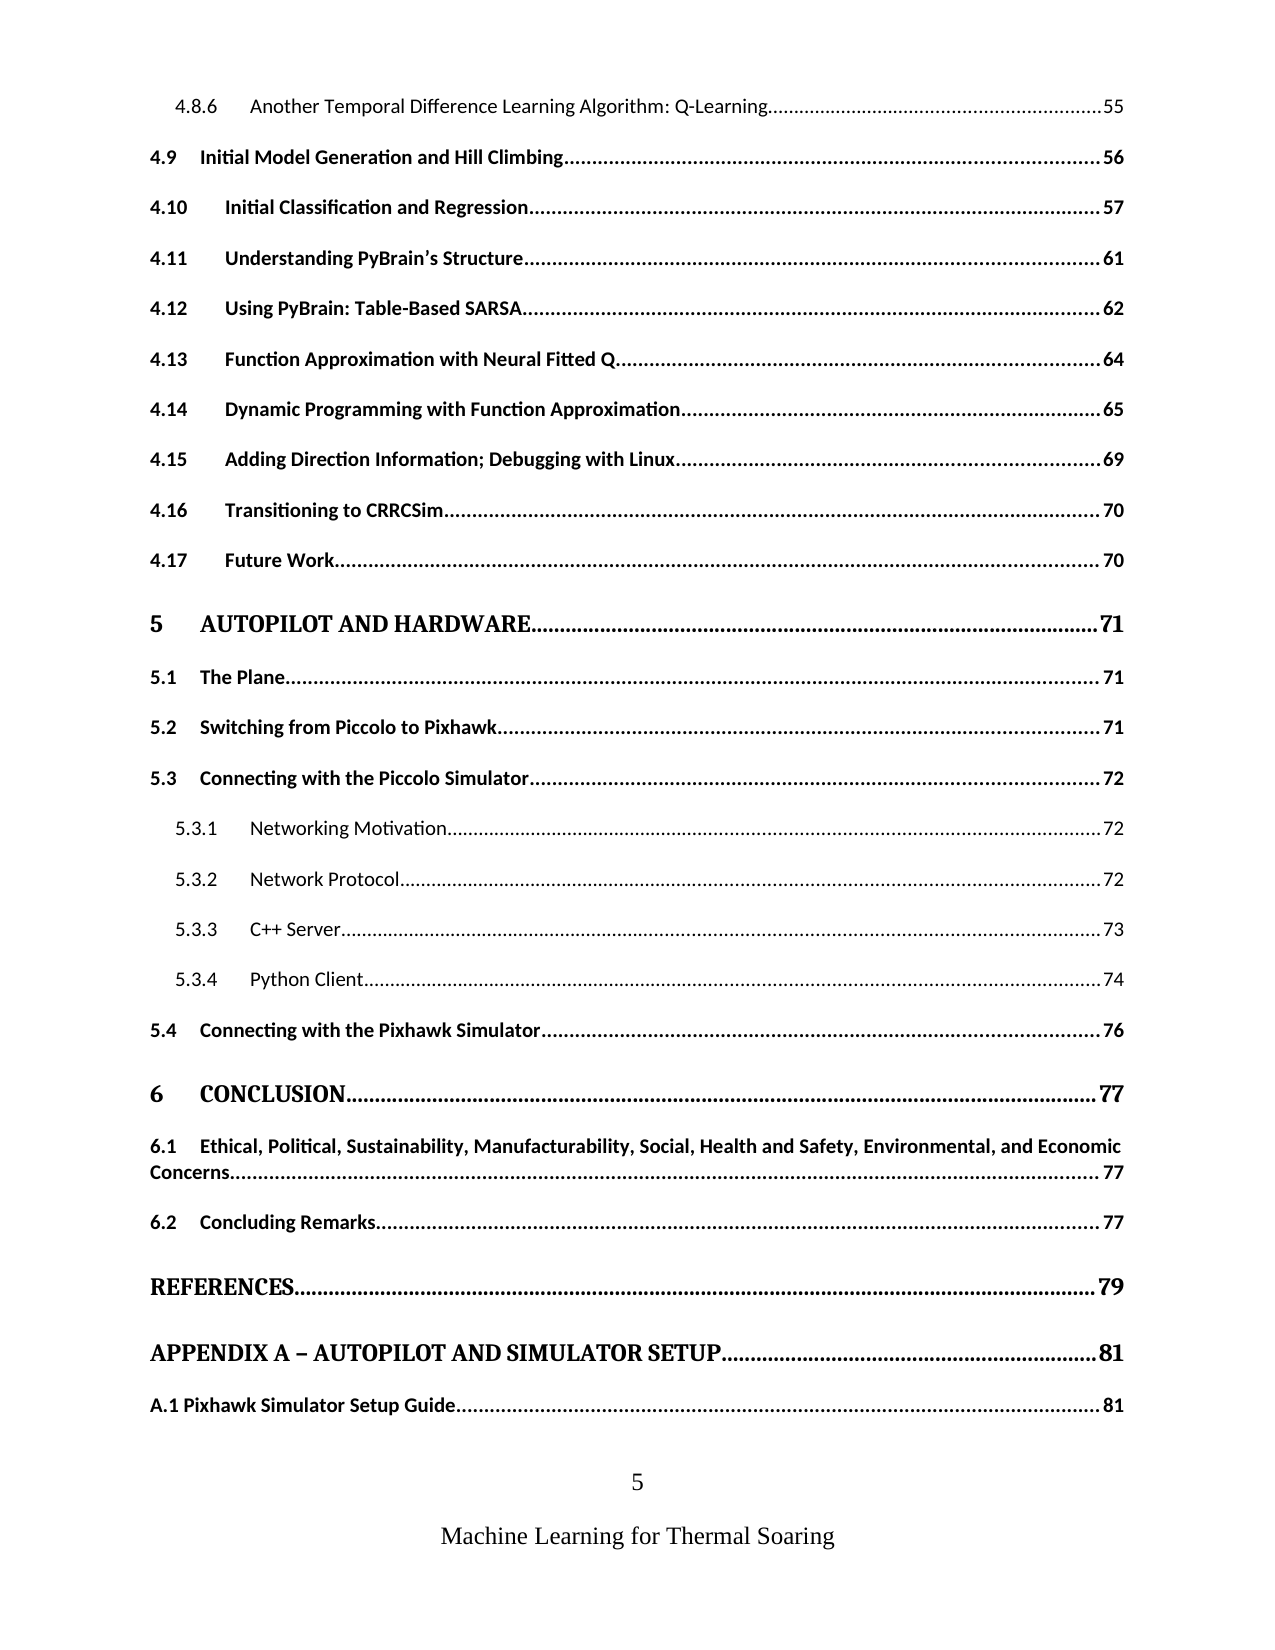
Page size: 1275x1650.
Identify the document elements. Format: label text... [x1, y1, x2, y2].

text References 79 [150, 1272, 1125, 1301]
text 5.3.1 Networking Motivation 72 [175, 815, 1125, 841]
text 5 Autopilot and Hardware 71 [150, 610, 1125, 639]
text 4.13 Function Approximation with Neural Fitted Q 64 [150, 346, 1125, 371]
text 4.10 Initial Classification and Regression 57 [150, 194, 1125, 220]
text 4.15 Adding Direction Information; Debugging with Linux 69 [150, 447, 1125, 472]
text 5.3.3 C++ Server 73 [175, 916, 1125, 942]
text 6.1 Ethical, Political, Sustainability, Manufacturability, Social, Health and Safety, Environmental, and Economic Concerns 77 [150, 1134, 1125, 1184]
text 4.17 Future Work 70 [150, 547, 1125, 573]
text 5.4 Connecting with the Pixhawk Simulator 76 [150, 1017, 1125, 1042]
text 4.9 Initial Model Generation and Hill Climbing 56 [150, 144, 1125, 169]
text 6.2 Concluding Remarks 77 [150, 1209, 1125, 1235]
text 4.12 Using PyBrain: Table-Based SARSA 62 [150, 295, 1125, 321]
text 4.14 Dynamic Programming with Function Approximation 65 [150, 396, 1125, 422]
text 5.1 The Plane 71 [150, 664, 1125, 689]
text 5.2 Switching from Piccolo to Pixhawk 71 [150, 714, 1125, 740]
text 4.11 Understanding PyBrain’s Structure 61 [150, 245, 1125, 270]
text Appendix A – Autopilot and Simulator Setup 81 [150, 1339, 1125, 1367]
text 4.16 Transitioning to CRRCSim 70 [150, 497, 1125, 522]
text 5.3.2 Network Protocol 72 [175, 866, 1125, 891]
text 4.8.6 Another Temporal Difference Learning Algorithm: Q-Learning 55 [175, 94, 1125, 119]
text 5.3 Connecting with the Piccolo Simulator 72 [150, 765, 1125, 790]
text 5.3.4 Python Client 74 [175, 967, 1125, 992]
text A.1 Pixhawk Simulator Setup Guide 81 [150, 1392, 1125, 1418]
text 6 Conclusion 77 [150, 1080, 1125, 1109]
